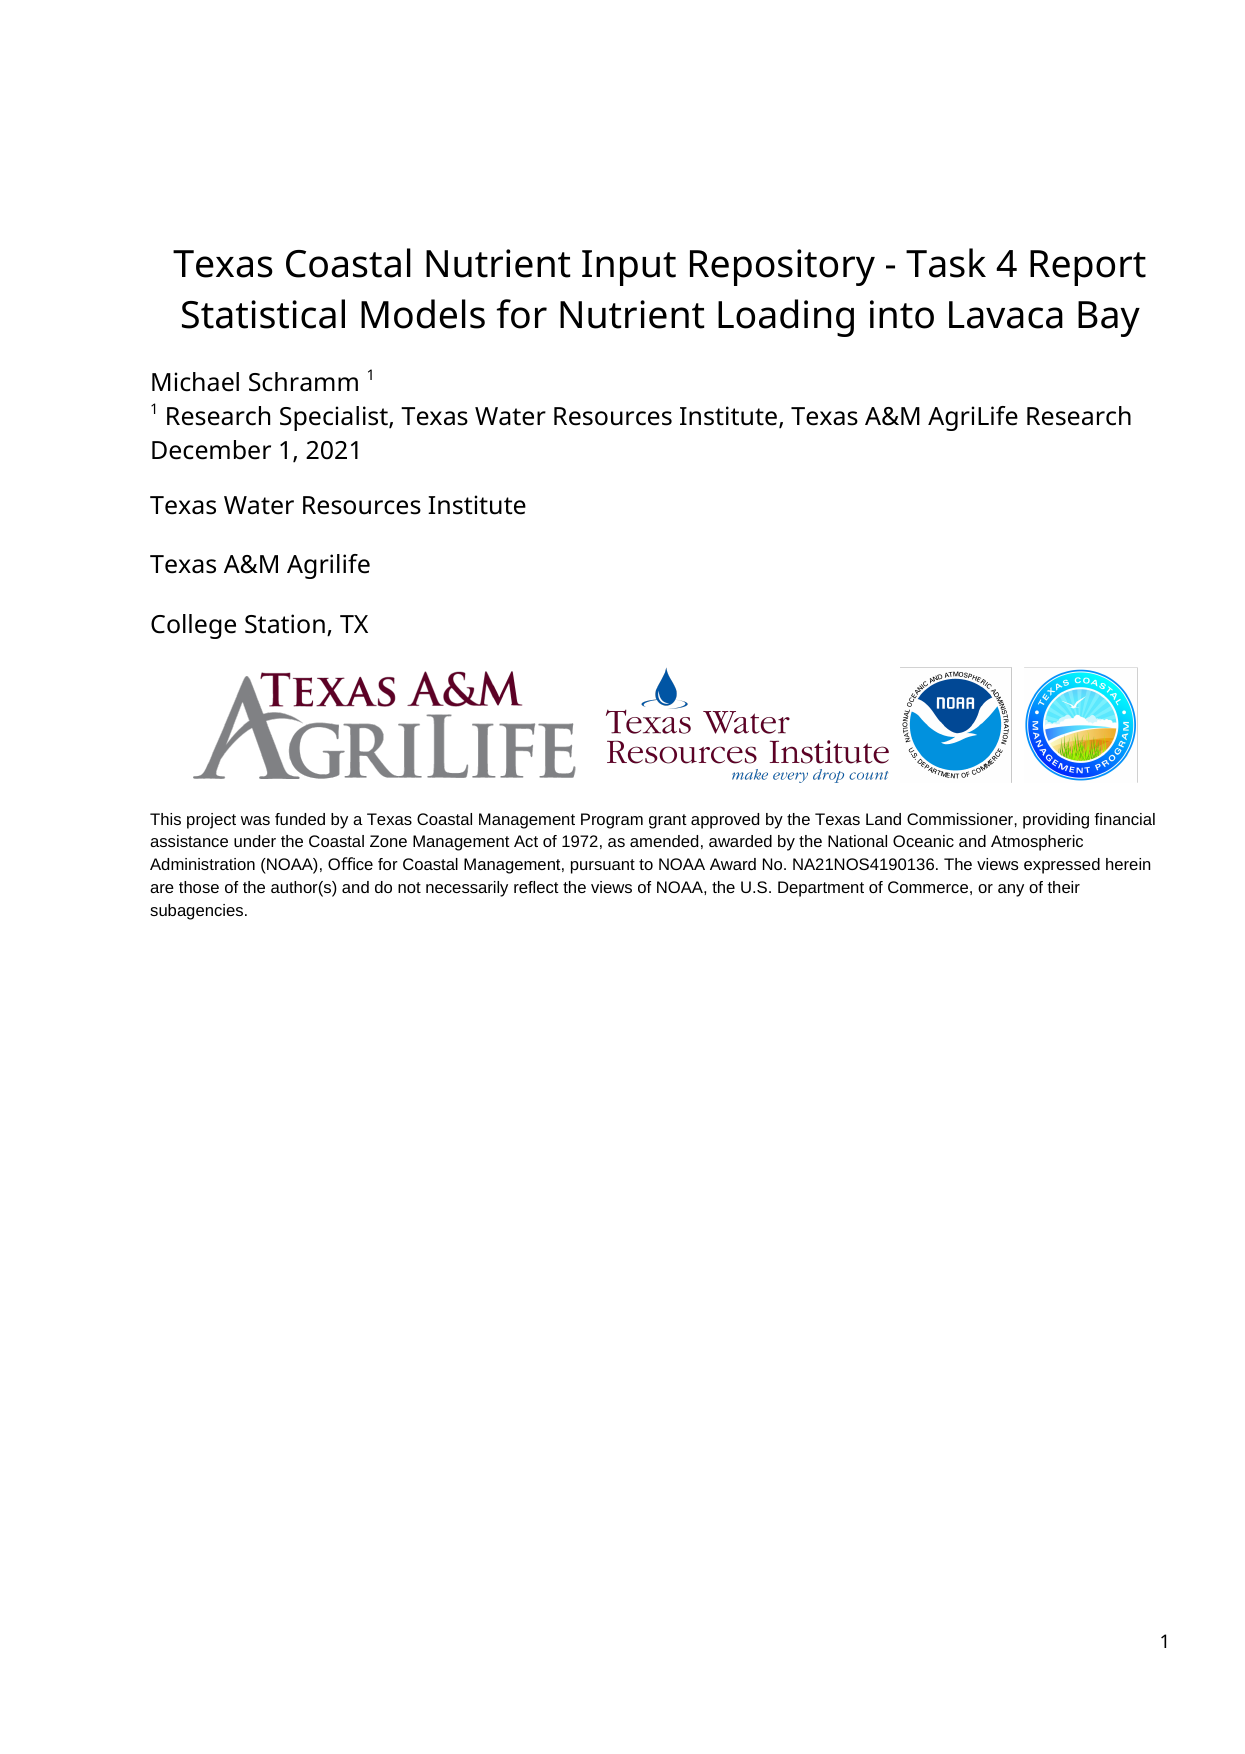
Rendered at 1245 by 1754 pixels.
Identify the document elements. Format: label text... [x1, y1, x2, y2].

text Texas Water Resources Institute [150, 488, 1170, 522]
text Texas A&M Agrilife [150, 547, 1170, 581]
text Michael Schramm 1 [150, 364, 1170, 399]
text 1 Research Specialist, Texas Water Resources Institute, Texas A&M AgriLife Research [150, 399, 1170, 433]
title Texas Coastal Nutrient Input Repository - Task 4 Report Statistical Models for Nutrient Loading into Lavaca Bay [150, 237, 1170, 339]
text December 1, 2021 [150, 433, 1170, 467]
text This project was funded by a Texas Coastal Management Program grant approved by the Texas Land Commissioner, providing financial assistance under the Coastal Zone Management Act of 1972, as amended, awarded by the National Oceanic and Atmospheric Administration (NOAA), Oﬀice for Coastal Management, pursuant to NOAA Award No. NA21NOS4190136. The views expressed herein are those of the author(s) and do not necessarily reflect the views of NOAA, the U.S. Department of Commerce, or any of their subagencies. [150, 809, 1170, 920]
picture [168, 666, 1144, 784]
text College Station, TX [150, 607, 1170, 641]
